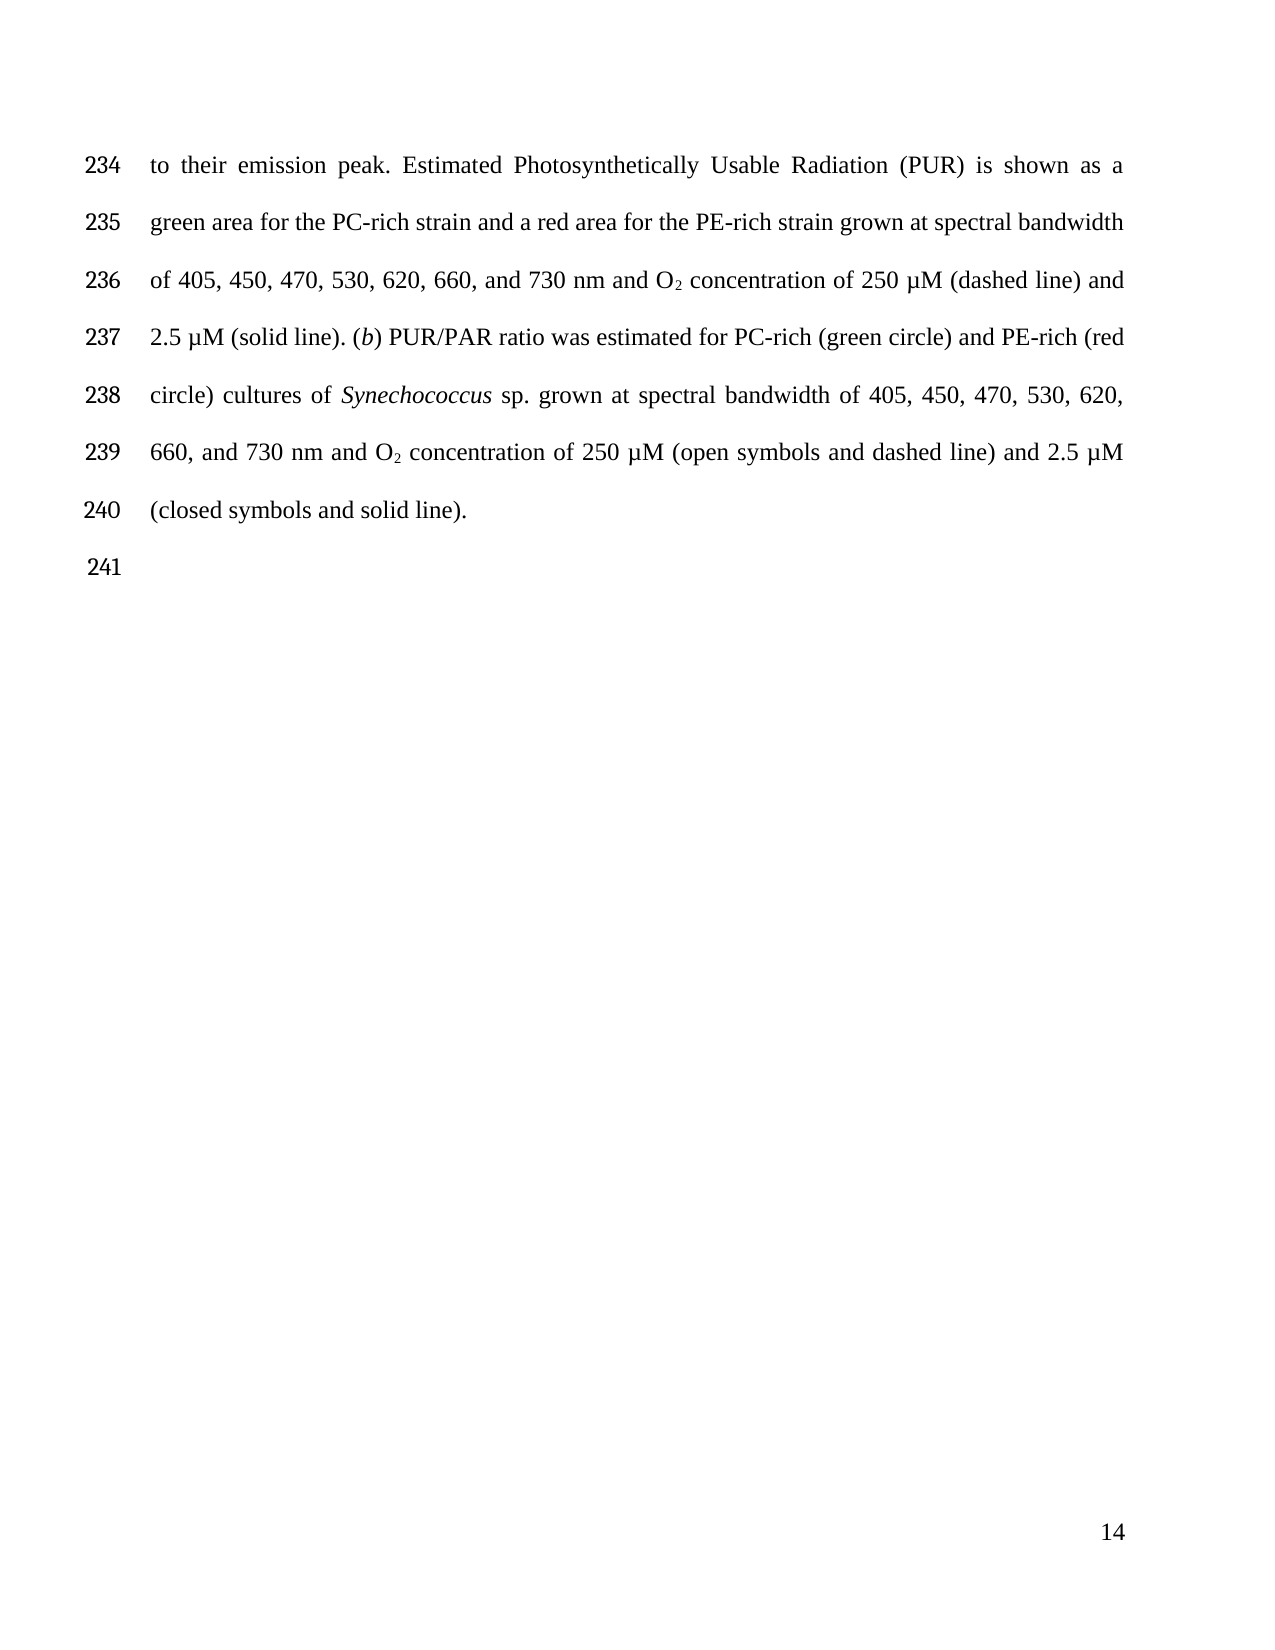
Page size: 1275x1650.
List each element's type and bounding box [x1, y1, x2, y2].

text [150, 150, 1125, 524]
